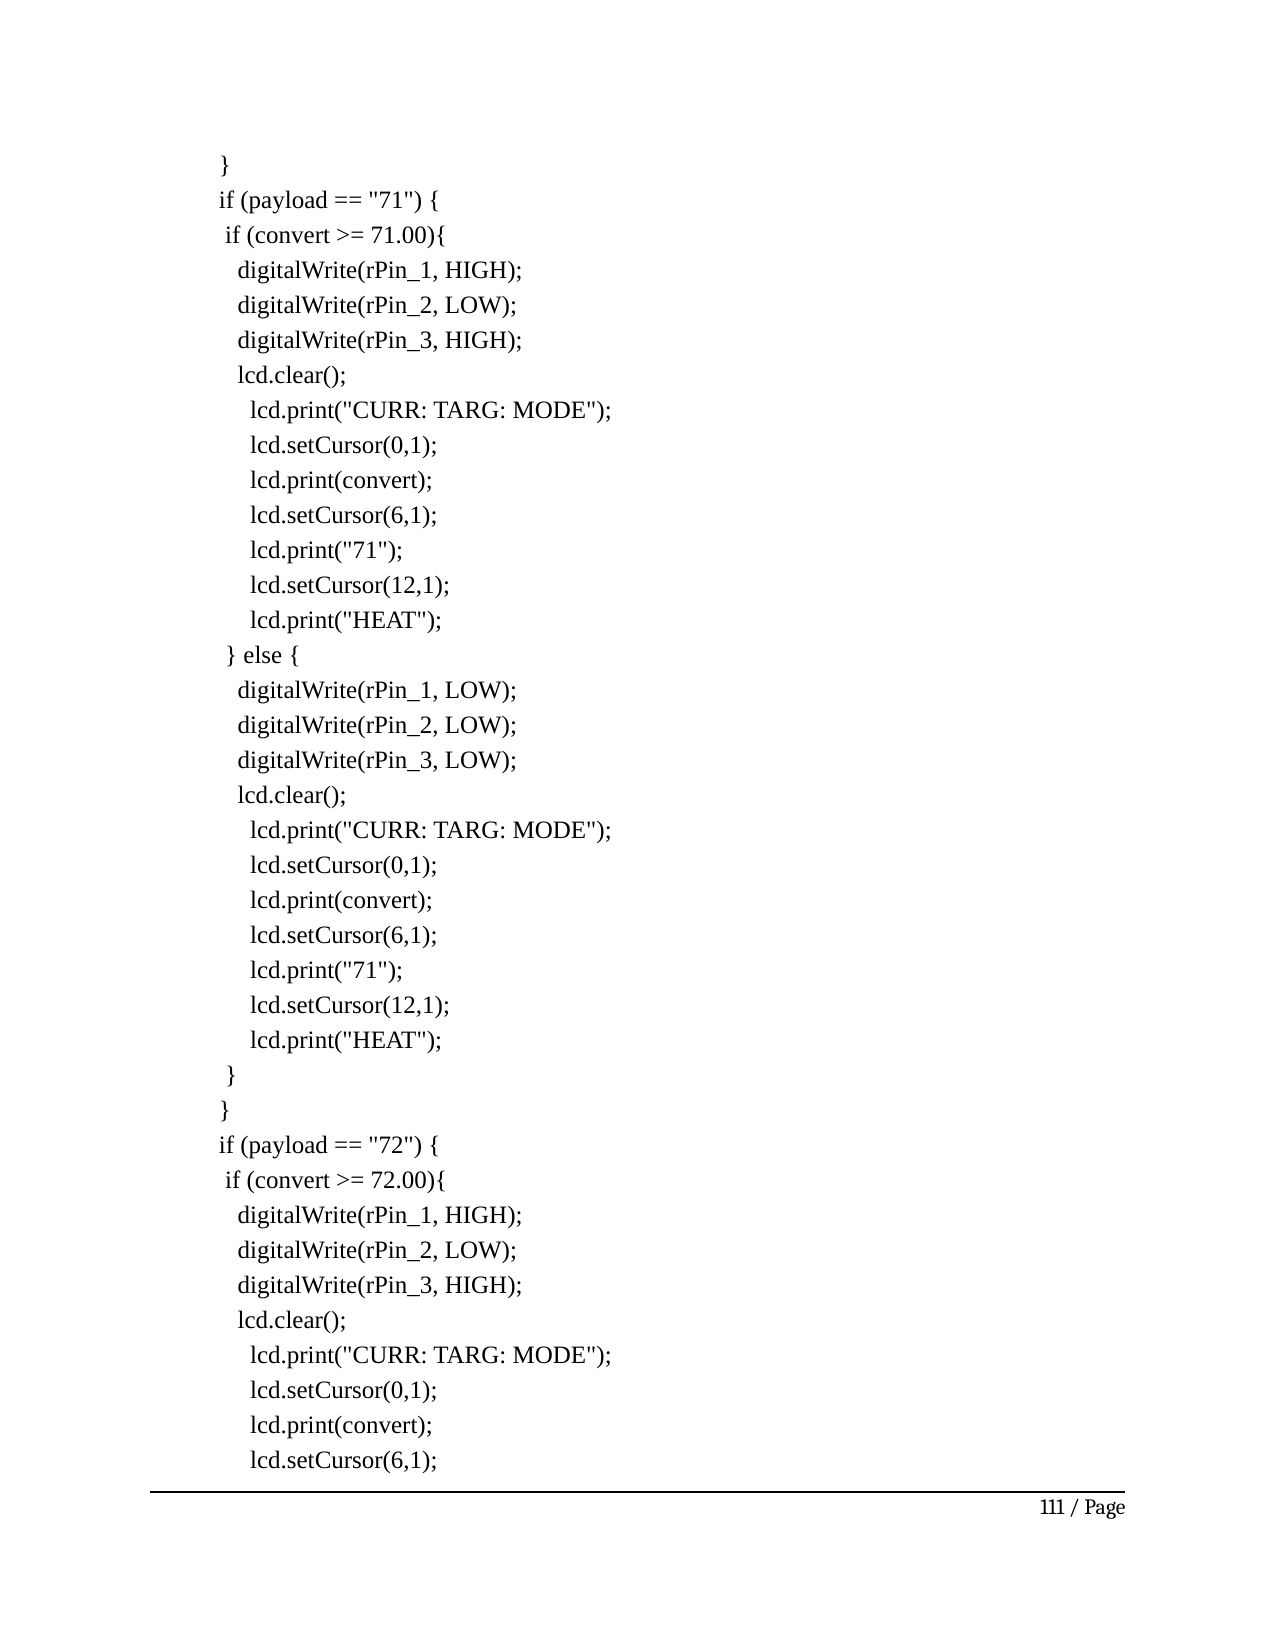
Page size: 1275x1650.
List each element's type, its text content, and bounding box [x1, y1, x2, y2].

text } [150, 1095, 1125, 1124]
text digitalWrite(rPin_2, LOW); [150, 1235, 1125, 1264]
text if (convert >= 71.00){ [150, 220, 1125, 249]
text lcd.print(convert); [150, 465, 1125, 494]
text lcd.print(convert); [150, 885, 1125, 914]
text lcd.setCursor(6,1); [150, 1445, 1125, 1474]
text lcd.print(convert); [150, 1410, 1125, 1439]
text digitalWrite(rPin_3, LOW); [150, 745, 1125, 774]
text lcd.setCursor(0,1); [150, 850, 1125, 879]
text lcd.setCursor(0,1); [150, 1375, 1125, 1404]
text } else { [150, 640, 1125, 669]
text if (payload == "72") { [150, 1130, 1125, 1159]
text } [150, 150, 1125, 179]
text if (payload == "71") { [150, 185, 1125, 214]
text digitalWrite(rPin_1, HIGH); [150, 1200, 1125, 1229]
text lcd.setCursor(6,1); [150, 500, 1125, 529]
text lcd.clear(); [150, 780, 1125, 809]
text lcd.setCursor(12,1); [150, 990, 1125, 1019]
text lcd.print("HEAT"); [150, 1025, 1125, 1054]
text digitalWrite(rPin_1, LOW); [150, 675, 1125, 704]
text lcd.print("71"); [150, 535, 1125, 564]
text lcd.setCursor(6,1); [150, 920, 1125, 949]
text lcd.print("CURR: TARG: MODE"); [150, 395, 1125, 424]
text lcd.clear(); [150, 1305, 1125, 1334]
text digitalWrite(rPin_2, LOW); [150, 290, 1125, 319]
text digitalWrite(rPin_3, HIGH); [150, 1270, 1125, 1299]
text if (convert >= 72.00){ [150, 1165, 1125, 1194]
text digitalWrite(rPin_2, LOW); [150, 710, 1125, 739]
text lcd.print("CURR: TARG: MODE"); [150, 815, 1125, 844]
text } [150, 1060, 1125, 1089]
text lcd.setCursor(12,1); [150, 570, 1125, 599]
text digitalWrite(rPin_1, HIGH); [150, 255, 1125, 284]
text digitalWrite(rPin_3, HIGH); [150, 325, 1125, 354]
text lcd.print("CURR: TARG: MODE"); [150, 1340, 1125, 1369]
text lcd.clear(); [150, 360, 1125, 389]
text lcd.print("HEAT"); [150, 605, 1125, 634]
text lcd.setCursor(0,1); [150, 430, 1125, 459]
text lcd.print("71"); [150, 955, 1125, 984]
